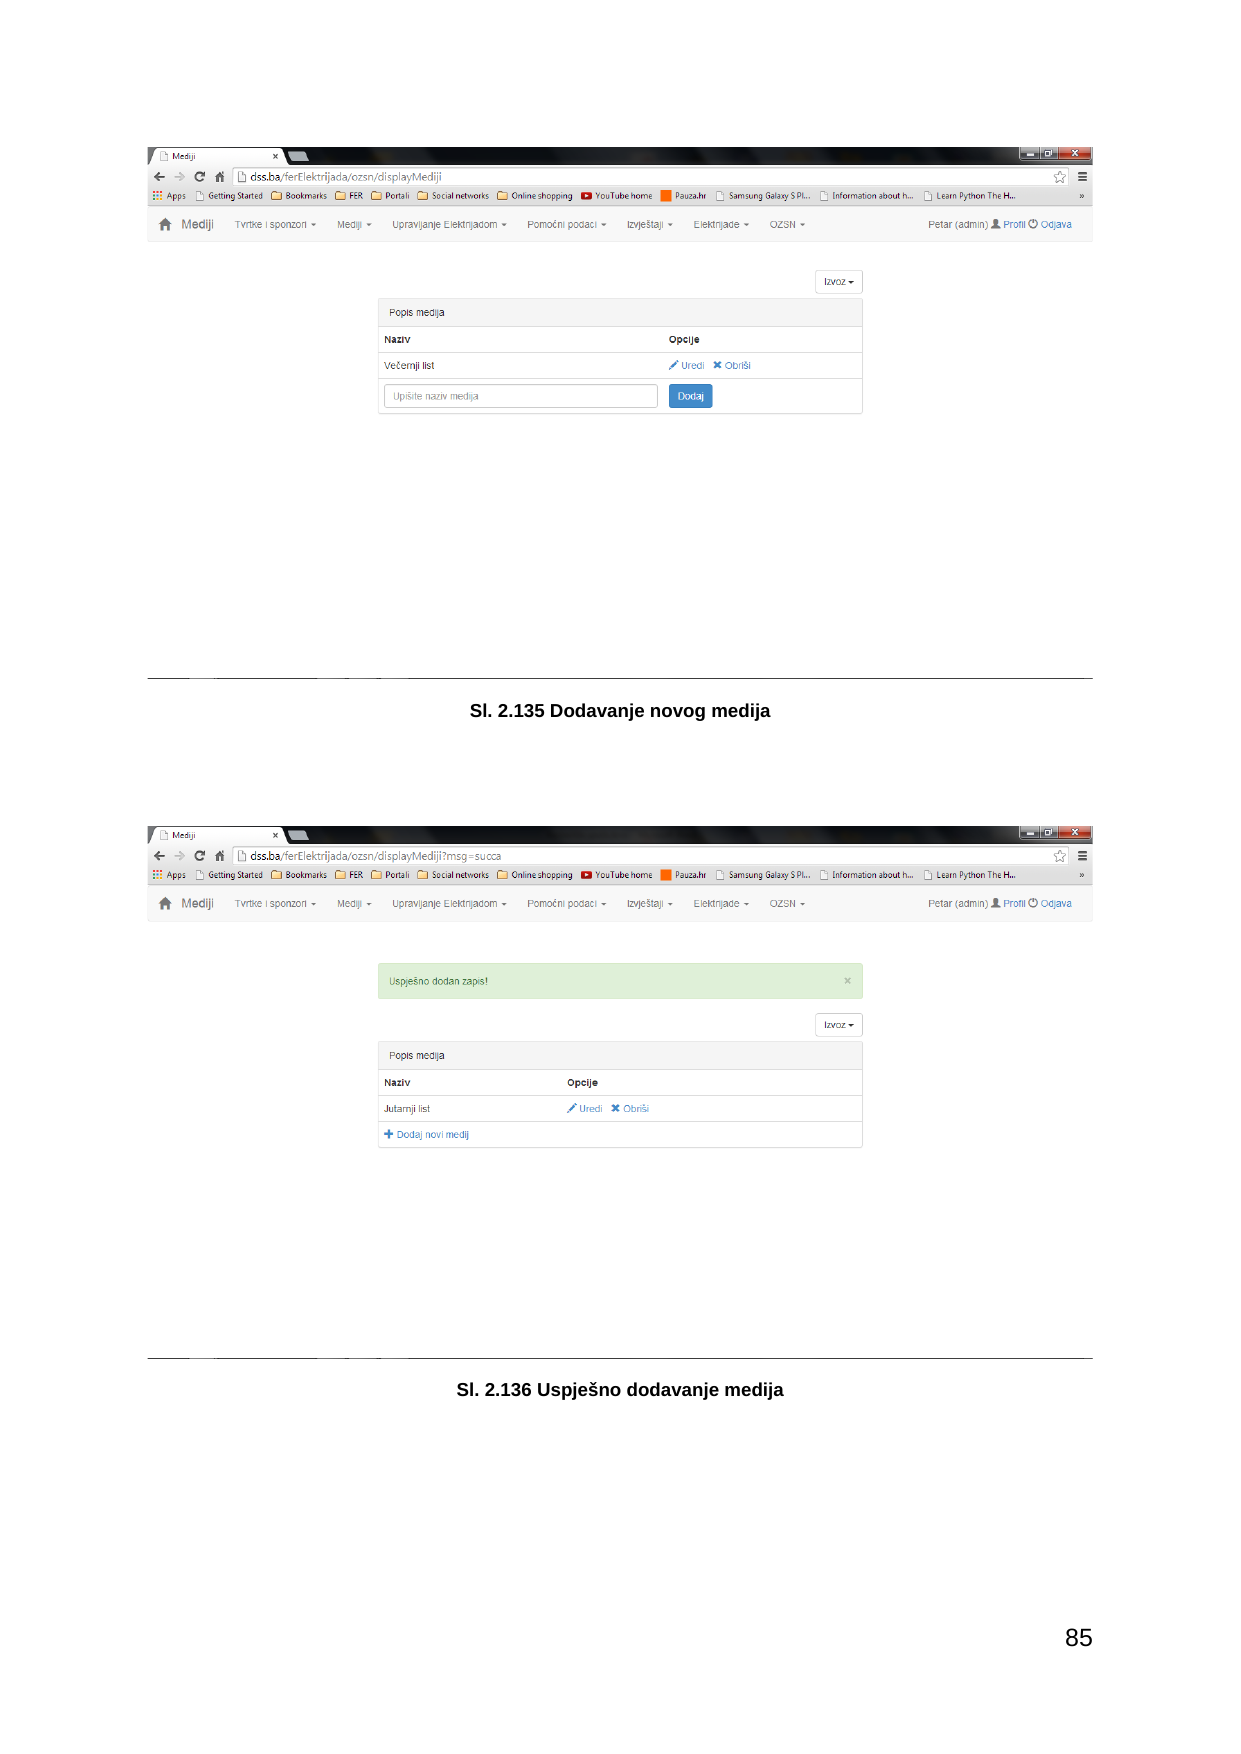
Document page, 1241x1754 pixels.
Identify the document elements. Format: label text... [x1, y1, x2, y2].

picture [147, 826, 1093, 1359]
picture [147, 147, 1093, 679]
